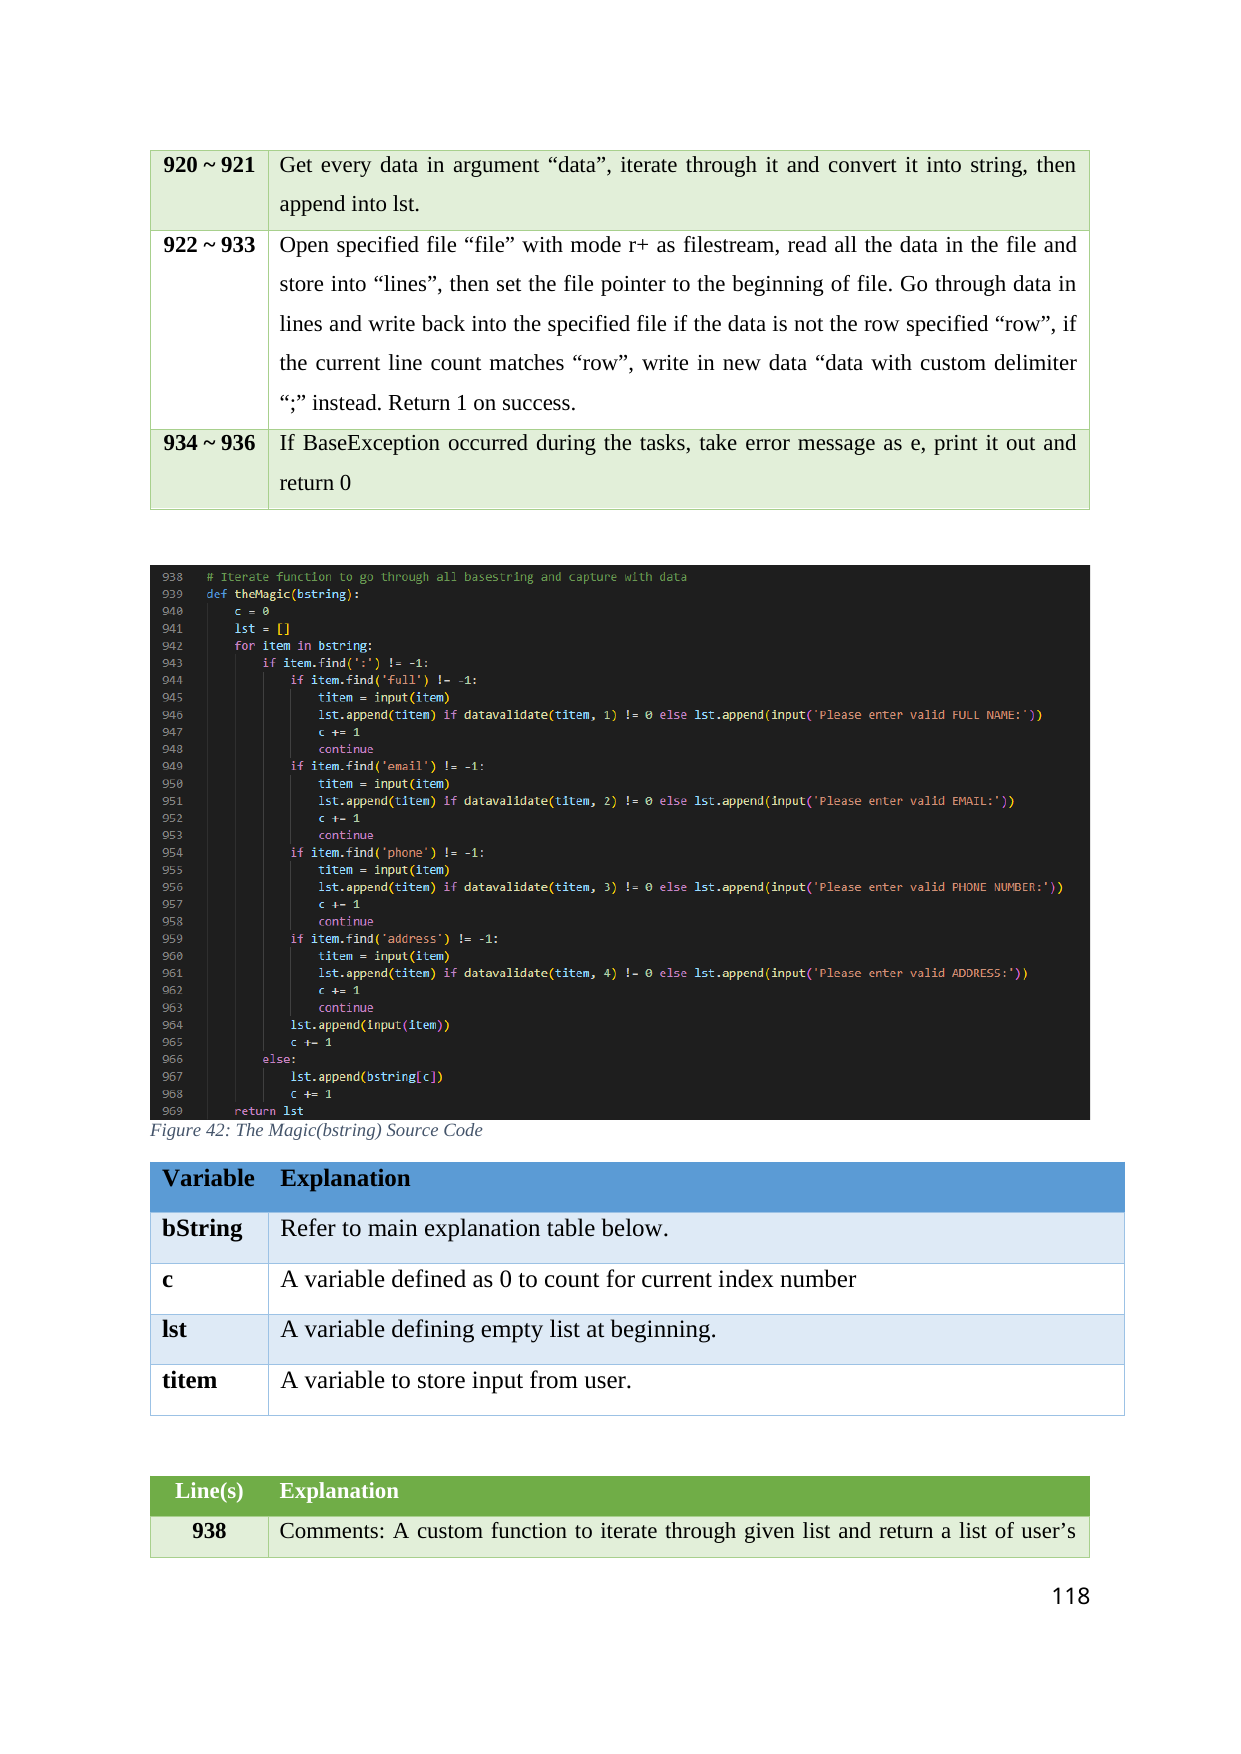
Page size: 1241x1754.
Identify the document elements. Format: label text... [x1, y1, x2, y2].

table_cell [269, 1517, 1089, 1557]
table_cell 920 ~ 921 [151, 151, 268, 230]
table_cell lst [151, 1315, 268, 1364]
table_cell bString [151, 1213, 268, 1263]
text Figure 42: The Magic(bstring) Source Code [150, 1120, 1090, 1141]
table_cell Refer to main explanation table below. [269, 1213, 1124, 1263]
table_header Line(s) [151, 1477, 268, 1516]
table_cell A variable to store input from user. [269, 1365, 1124, 1415]
table_cell 938 [151, 1517, 268, 1557]
table_cell 922 ~ 933 [151, 231, 268, 428]
table_cell A variable defined as 0 to count for current index number [269, 1264, 1124, 1313]
table_cell titem [151, 1365, 268, 1415]
table_cell If BaseException occurred during the tasks, take error message as e, print it out and return 0 [269, 430, 1089, 508]
table_cell 934 ~ 936 [151, 430, 268, 508]
table_header Explanation [269, 1477, 1089, 1516]
table_cell Get every data in argument “data”, iterate through it and convert it into string, then append into lst. [269, 151, 1089, 230]
table_cell c [151, 1264, 268, 1313]
table_cell A variable defining empty list at beginning. [269, 1315, 1124, 1364]
table_header Explanation [269, 1163, 1124, 1212]
table_cell Open specified file “file” with mode r+ as filestream, read all the data in the file and store into “lines”, then set the file pointer to the beginning of file. Go through data in lines and write back into the specified file if the data is not the row specified “row”, if the current line count matches “row”, write in new data “data with custom delimiter “;” instead. Return 1 on success. [269, 231, 1089, 428]
table_header Variable [151, 1163, 268, 1212]
picture [150, 565, 1091, 1120]
